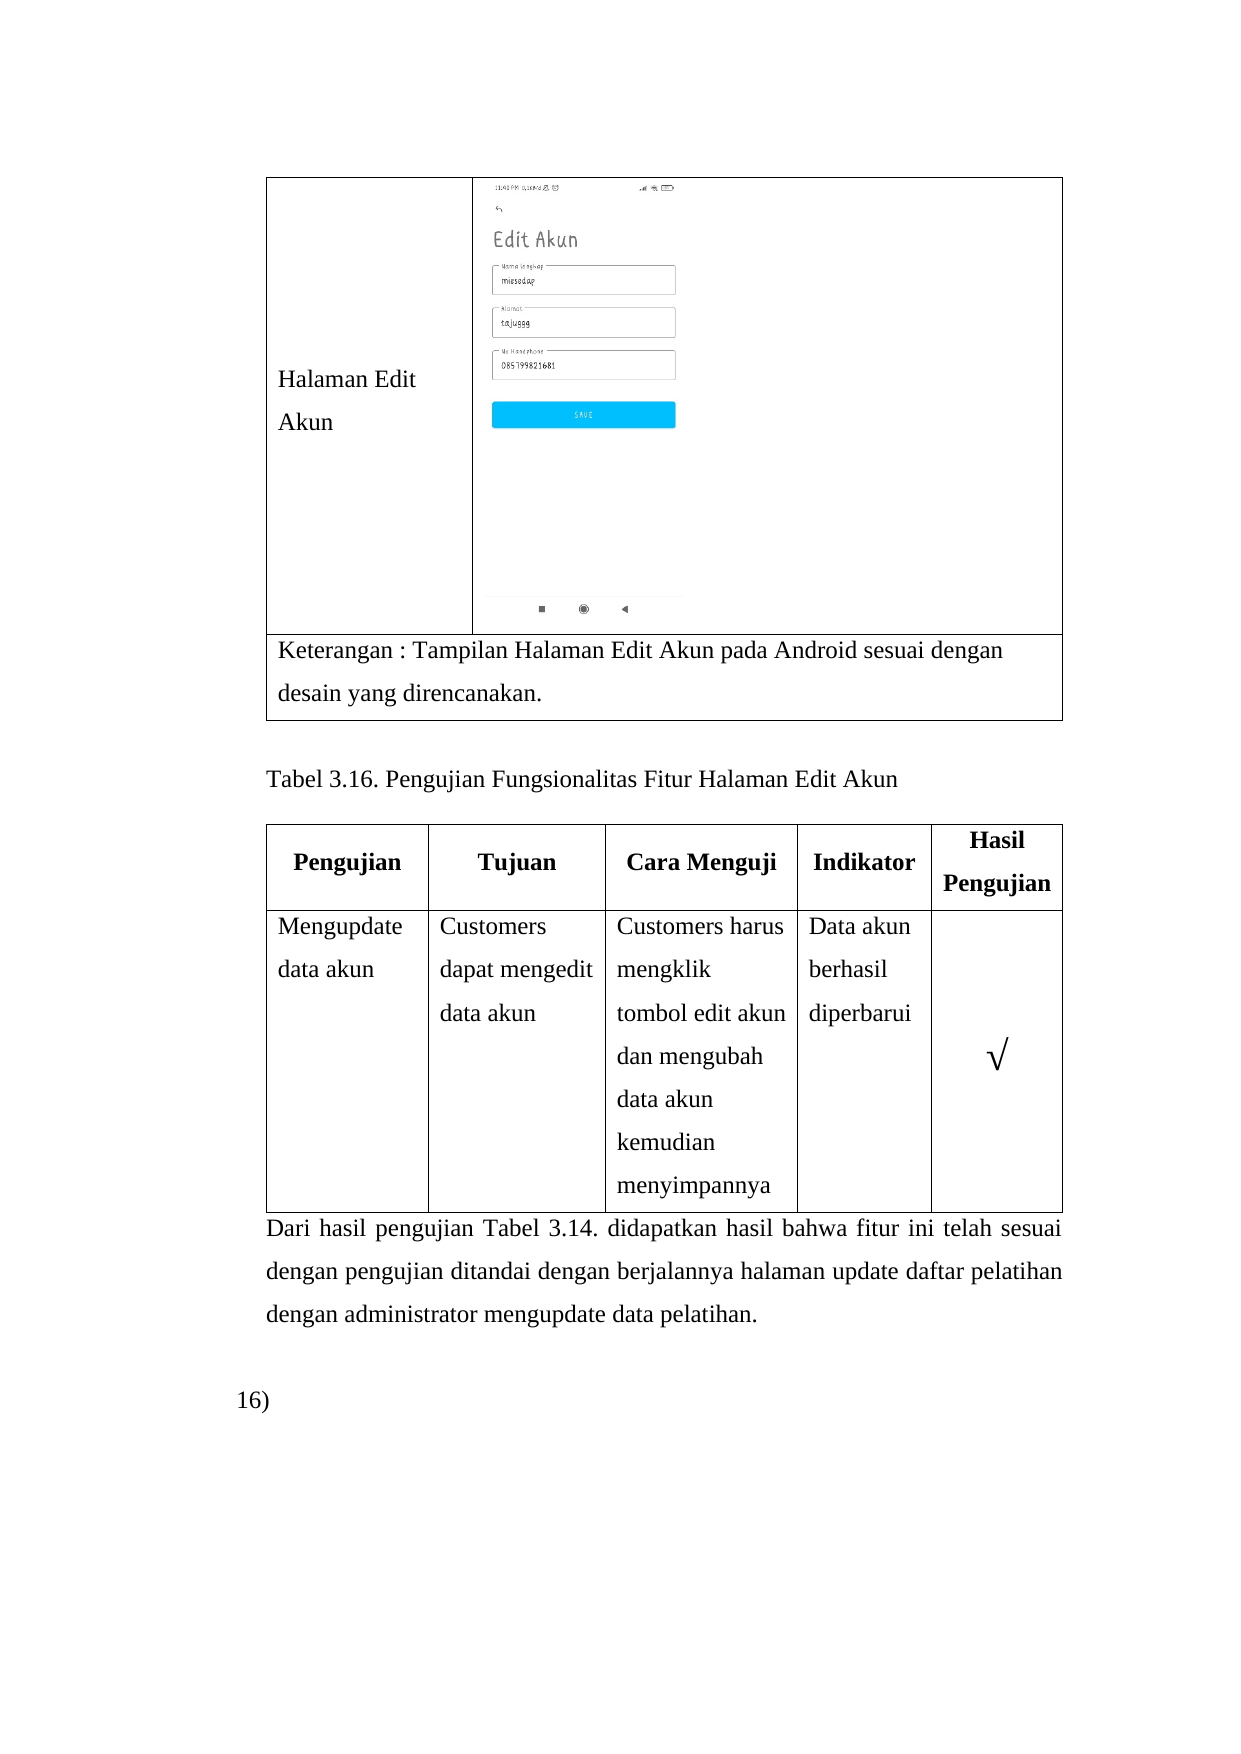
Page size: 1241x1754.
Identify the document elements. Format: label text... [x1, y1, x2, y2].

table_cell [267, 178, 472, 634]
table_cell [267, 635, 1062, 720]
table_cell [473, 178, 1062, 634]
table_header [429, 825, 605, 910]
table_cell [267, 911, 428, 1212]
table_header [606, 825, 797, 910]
list Tabel 3.16. Pengujian Fungsionalitas Fitur Halaman Edit Akun [266, 764, 1063, 793]
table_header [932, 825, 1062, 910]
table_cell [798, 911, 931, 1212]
list Dari hasil pengujian Tabel 3.14. didapatkan hasil bahwa fitur ini telah sesuai dengan pengujian ditandai dengan berjalannya halaman update daftar pelatihan dengan administrator mengupdate data pelatihan. [266, 1213, 1063, 1328]
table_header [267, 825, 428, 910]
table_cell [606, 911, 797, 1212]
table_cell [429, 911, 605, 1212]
picture [483, 178, 683, 622]
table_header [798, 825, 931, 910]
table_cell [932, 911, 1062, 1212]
